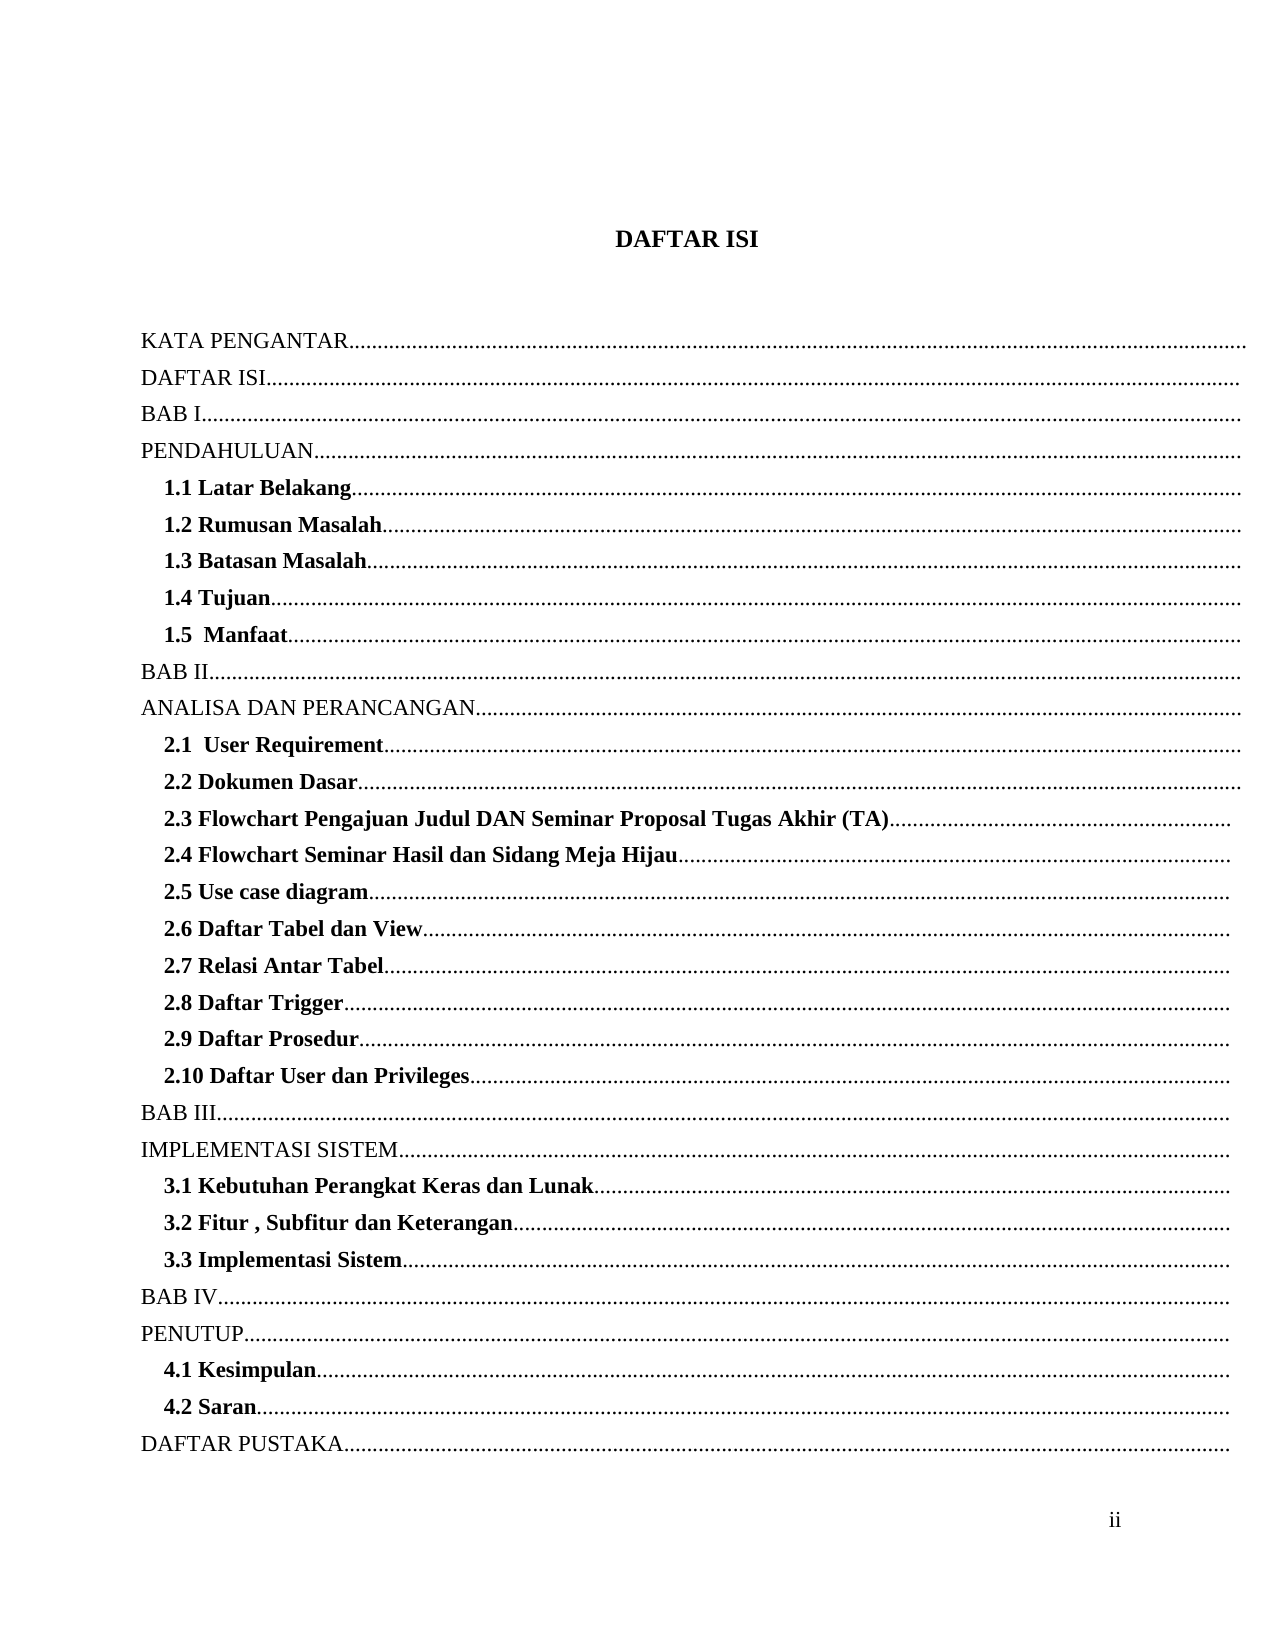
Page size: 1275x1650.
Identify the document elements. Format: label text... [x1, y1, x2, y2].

text 1.3 Batasan Masalah 2 [88, 547, 1121, 574]
subtitle DAFTAR ISI [195, 224, 1104, 253]
text PENUTUP 76 [66, 1319, 1121, 1346]
text KATA PENGANTAR i [66, 327, 1121, 353]
text 2.5 Use case diagram 28 [88, 878, 1121, 905]
text 4.1 Kesimpulan 76 [88, 1356, 1121, 1383]
text 2.1 User Requirement 4 [88, 731, 1121, 758]
text IMPLEMENTASI SISTEM 62 [66, 1136, 1121, 1162]
text 2.2 Dokumen Dasar 7 [88, 768, 1121, 794]
text 2.8 Daftar Trigger 45 [88, 989, 1121, 1015]
text 3.2 Fitur , Subfitur dan Keterangan 62 [88, 1209, 1121, 1236]
text 1.5 Manfaat 2 [88, 621, 1121, 647]
text 2.3 Flowchart Pengajuan Judul DAN Seminar Proposal Tugas Akhir (TA) 25 [88, 805, 1121, 831]
text 3.1 Kebutuhan Perangkat Keras dan Lunak 62 [88, 1172, 1121, 1199]
text PENDAHULUAN 1 [66, 437, 1121, 463]
text 1.2 Rumusan Masalah 1 [88, 511, 1121, 537]
text BAB II 4 [66, 658, 1121, 684]
text 2.10 Daftar User dan Privileges 60 [88, 1062, 1121, 1088]
text DAFTAR PUSTAKA 77 [66, 1430, 1121, 1456]
text 4.2 Saran 76 [88, 1393, 1121, 1419]
text BAB IV 76 [66, 1283, 1121, 1309]
text ANALISA DAN PERANCANGAN 4 [66, 694, 1121, 721]
text 3.3 Implementasi Sistem 65 [88, 1246, 1121, 1272]
text BAB I 1 [66, 400, 1121, 427]
text 2.6 Daftar Tabel dan View 31 [88, 915, 1121, 941]
text 1.1 Latar Belakang 1 [88, 474, 1121, 500]
text BAB III 62 [66, 1099, 1121, 1125]
text 2.7 Relasi Antar Tabel 45 [88, 952, 1121, 978]
text 2.9 Daftar Prosedur 46 [88, 1025, 1121, 1052]
text DAFTAR ISI ii [66, 363, 1121, 390]
text 1.4 Tujuan 2 [88, 584, 1121, 611]
text 2.4 Flowchart Seminar Hasil dan Sidang Meja Hijau 27 [88, 842, 1121, 868]
